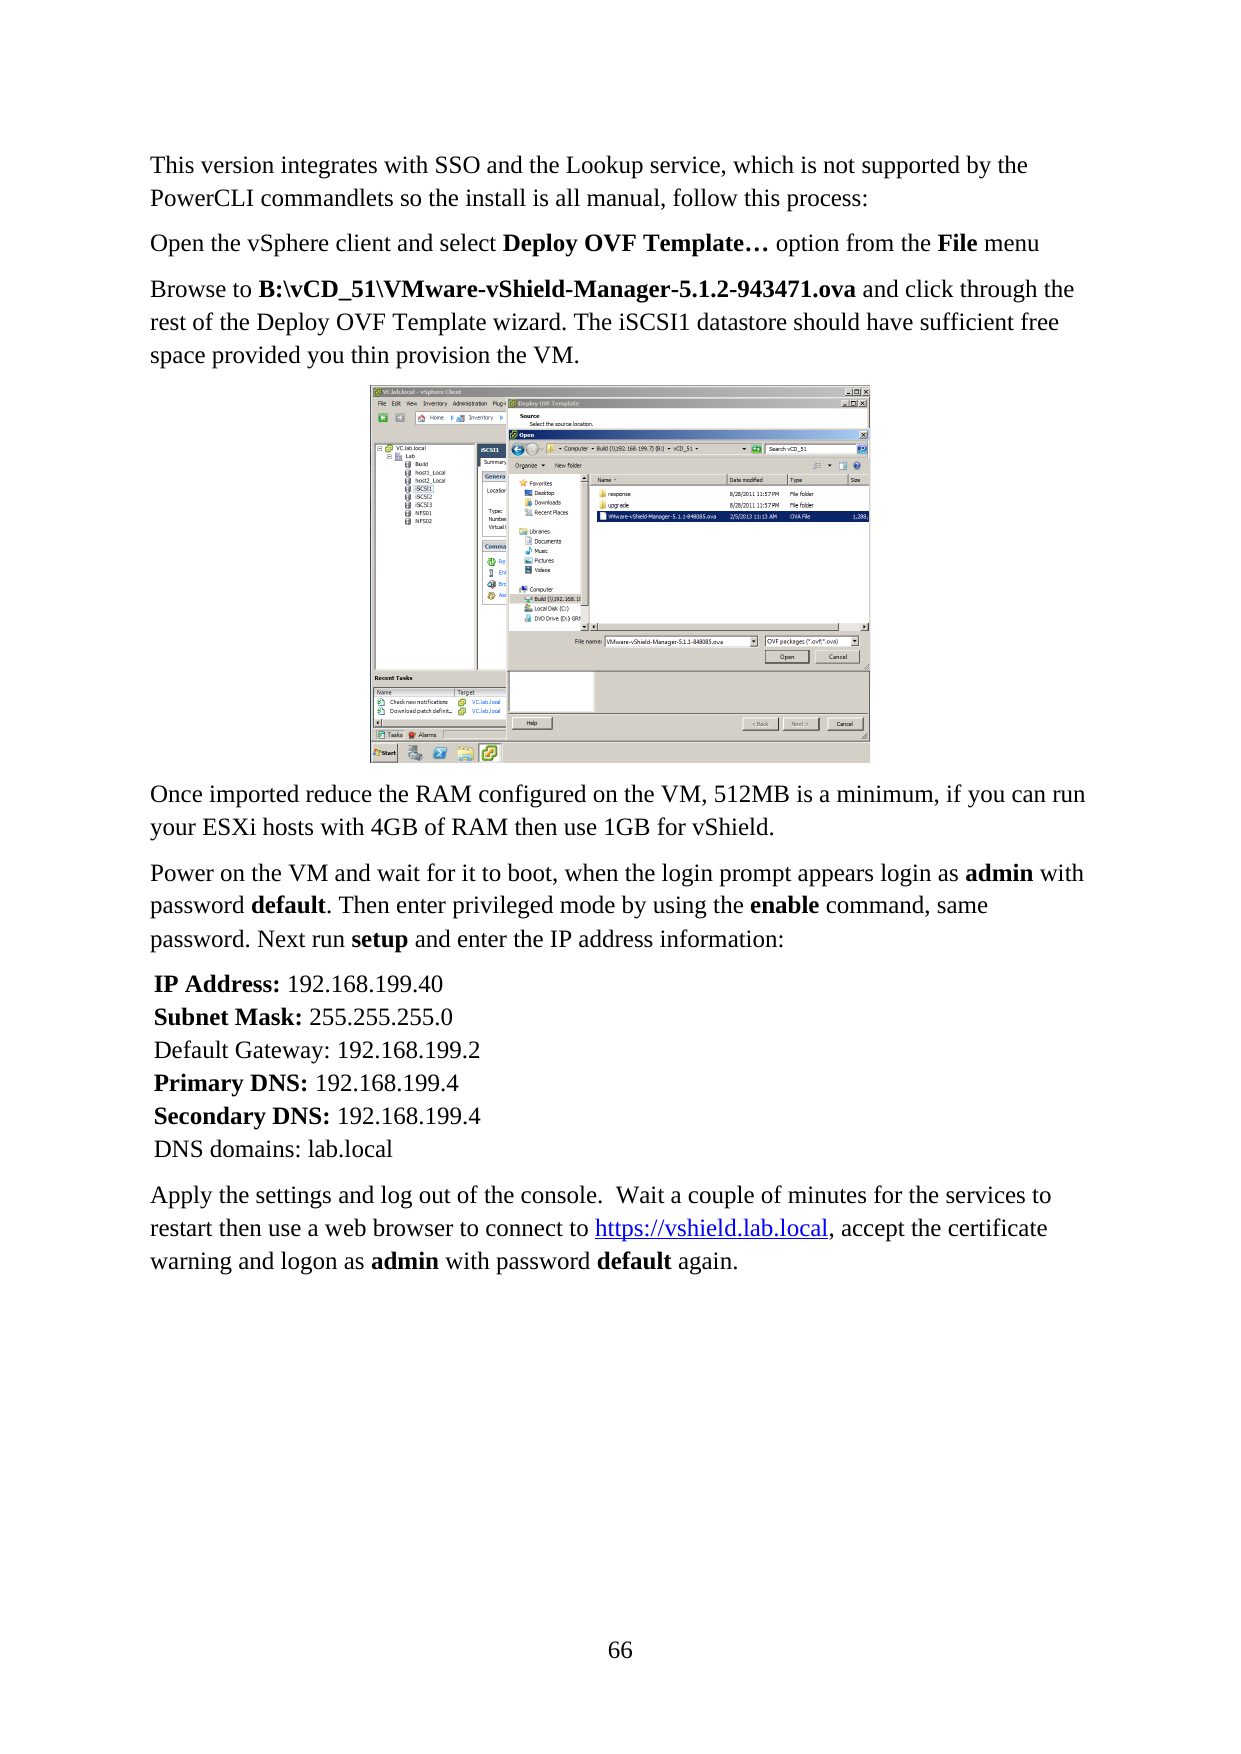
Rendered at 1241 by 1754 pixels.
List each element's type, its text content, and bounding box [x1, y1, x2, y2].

list Subnet Mask: 255.255.255.0 [153, 1002, 1090, 1031]
text Browse to B:\vCD_51\VMware-vShield-Manager-5.1.2-943471.ova and click through the rest of the Deploy OVF Template wizard. The iSCSI1 datastore should have sufficient free space provided you thin provision the VM. [150, 274, 1090, 369]
list Primary DNS: 192.168.199.4 [153, 1068, 1090, 1097]
text Apply the settings and log out of the console. Wait a couple of minutes for the services to restart then use a web browser to connect to https://vshield.lab.local, accept the certificate warning and logon as admin with password default again. [150, 1180, 1090, 1274]
list Secondary DNS: 192.168.199.4 [153, 1101, 1090, 1130]
list DNS domains: lab.local [153, 1134, 1090, 1163]
text This version integrates with SSO and the Lookup service, which is not supported by the PowerCLI commandlets so the install is all manual, follow this process: [150, 150, 1090, 212]
text Open the vSphere client and select Deploy OVF Template… option from the File menu [150, 228, 1090, 257]
list IP Address: 192.168.199.40 [153, 969, 1090, 998]
text Once imported reduce the RAM configured on the VM, 512MB is a minimum, if you can run your ESXi hosts with 4GB of RAM then use 1GB for vShield. [150, 779, 1090, 841]
list Default Gateway: 192.168.199.2 [153, 1035, 1090, 1064]
text Power on the VM and wait for it to boot, when the login prompt appears login as admin with password default. Then enter privileged mode by using the enable command, same password. Next run setup and enter the IP address information: [150, 858, 1090, 952]
